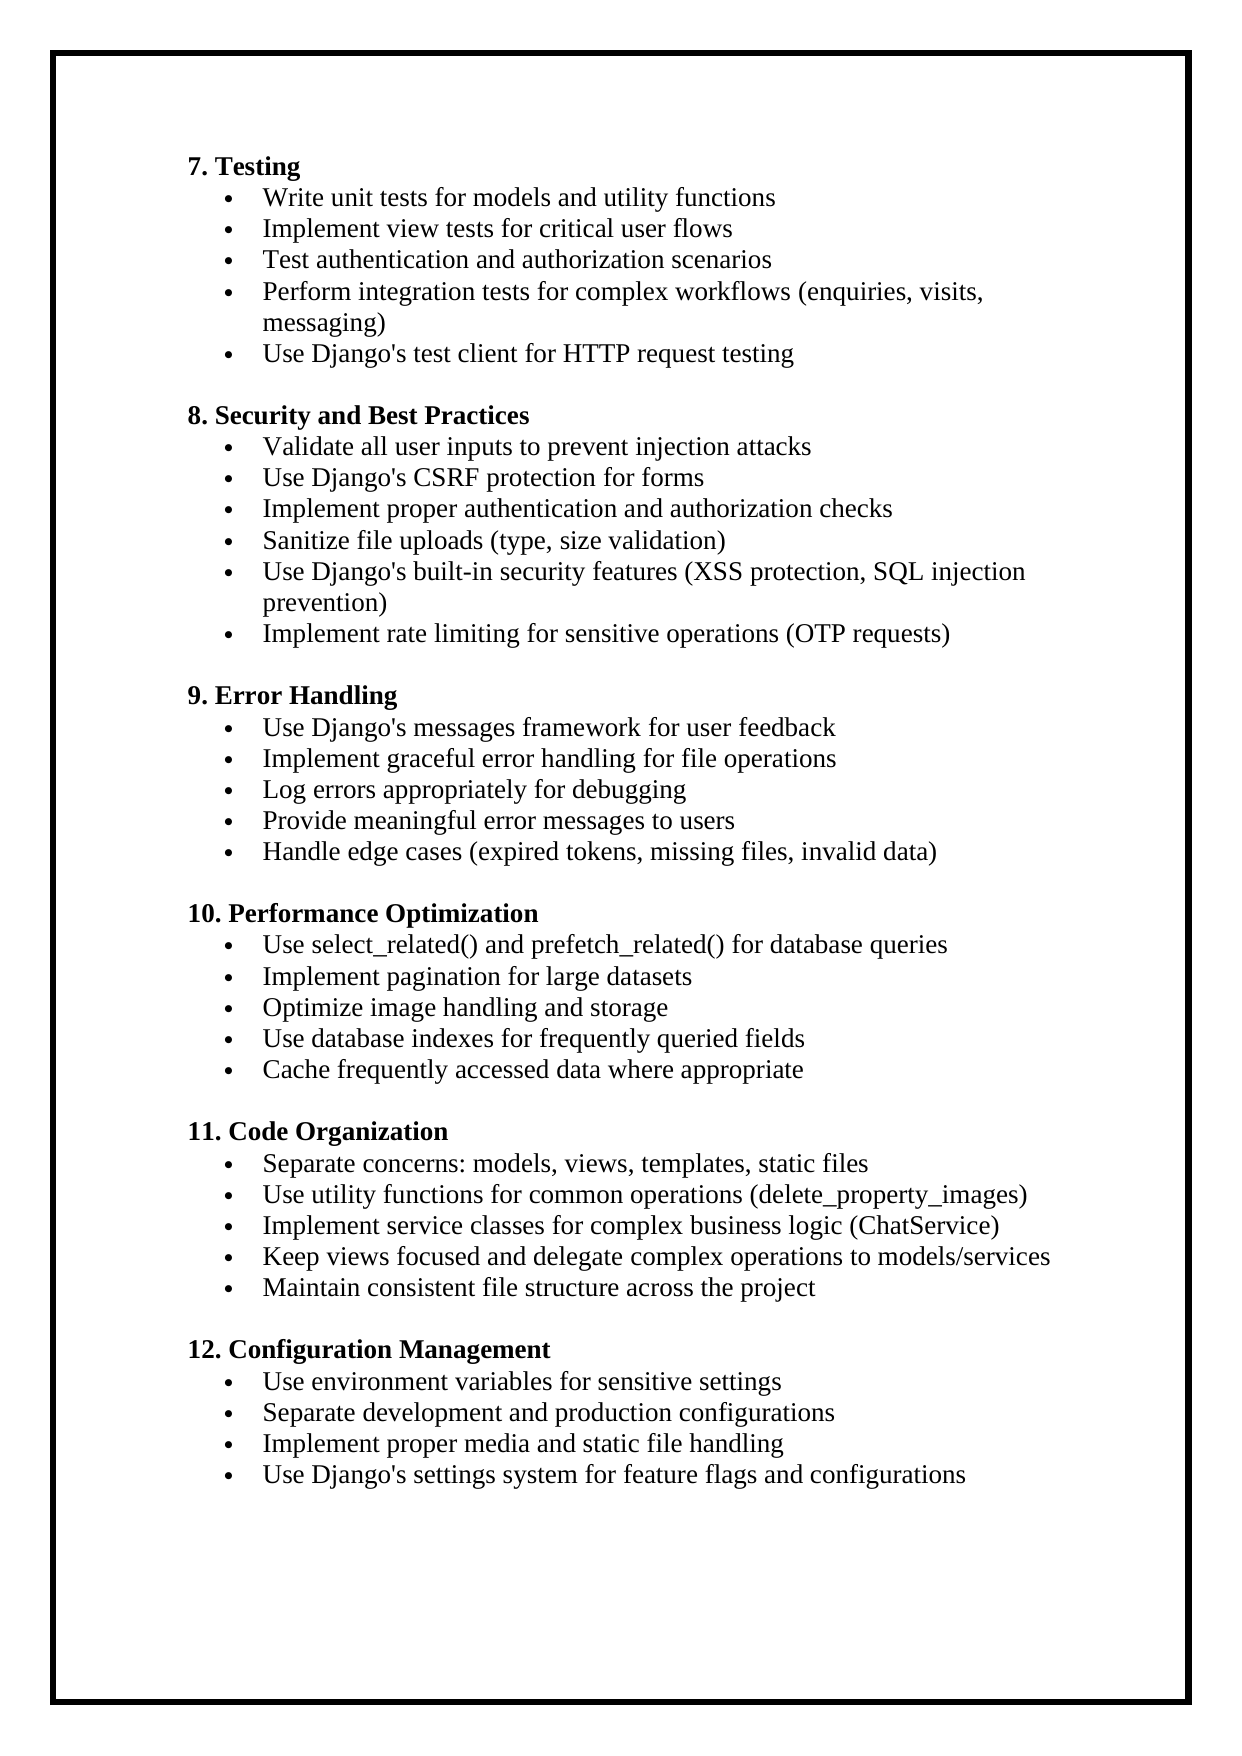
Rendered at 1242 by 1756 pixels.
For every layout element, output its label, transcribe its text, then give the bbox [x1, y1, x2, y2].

list Log errors appropriately for debugging [225, 773, 1077, 804]
text 9. Error Handling [150, 679, 1077, 711]
list Write unit tests for models and utility functions [225, 181, 1077, 212]
list Use utility functions for common operations (delete_property_images) [225, 1178, 1077, 1209]
list Separate development and production configurations [225, 1396, 1077, 1427]
list Implement rate limiting for sensitive operations (OTP requests) [225, 617, 1077, 648]
list Optimize image handling and storage [225, 991, 1077, 1022]
list Separate concerns: models, views, templates, static files [225, 1147, 1077, 1178]
text 8. Security and Best Practices [150, 399, 1077, 430]
text 11. Code Organization [150, 1116, 1077, 1147]
list Validate all user inputs to prevent injection attacks [225, 430, 1077, 461]
list Implement view tests for critical user flows [225, 212, 1077, 243]
list Handle edge cases (expired tokens, missing files, invalid data) [225, 835, 1077, 866]
list Cache frequently accessed data where appropriate [225, 1053, 1077, 1084]
list Maintain consistent file structure across the project [225, 1271, 1077, 1302]
list Test authentication and authorization scenarios [225, 243, 1077, 274]
list Perform integration tests for complex workflows (enquiries, visits, messaging) [225, 274, 1077, 337]
text 10. Performance Optimization [150, 897, 1077, 929]
text 12. Configuration Management [150, 1333, 1077, 1365]
list Implement service classes for complex business logic (ChatService) [225, 1209, 1077, 1240]
list Use Django's settings system for feature flags and configurations [225, 1458, 1077, 1489]
list Implement pagination for large datasets [225, 960, 1077, 991]
list Use database indexes for frequently queried fields [225, 1022, 1077, 1053]
list Use Django's messages framework for user feedback [225, 711, 1077, 742]
list Use Django's built-in security features (XSS protection, SQL injection prevention) [225, 555, 1077, 617]
list Use environment variables for sensitive settings [225, 1365, 1077, 1396]
list Use Django's test client for HTTP request testing [225, 337, 1077, 368]
list Sanitize file uploads (type, size validation) [225, 524, 1077, 555]
list Implement proper media and static file handling [225, 1427, 1077, 1458]
list Provide meaningful error messages to users [225, 804, 1077, 835]
list Use Django's CSRF protection for forms [225, 461, 1077, 493]
list Implement graceful error handling for file operations [225, 742, 1077, 773]
list Implement proper authentication and authorization checks [225, 493, 1077, 524]
list Use select_related() and prefetch_related() for database queries [225, 929, 1077, 960]
text 7. Testing [150, 150, 1077, 181]
list Keep views focused and delegate complex operations to models/services [225, 1240, 1077, 1271]
